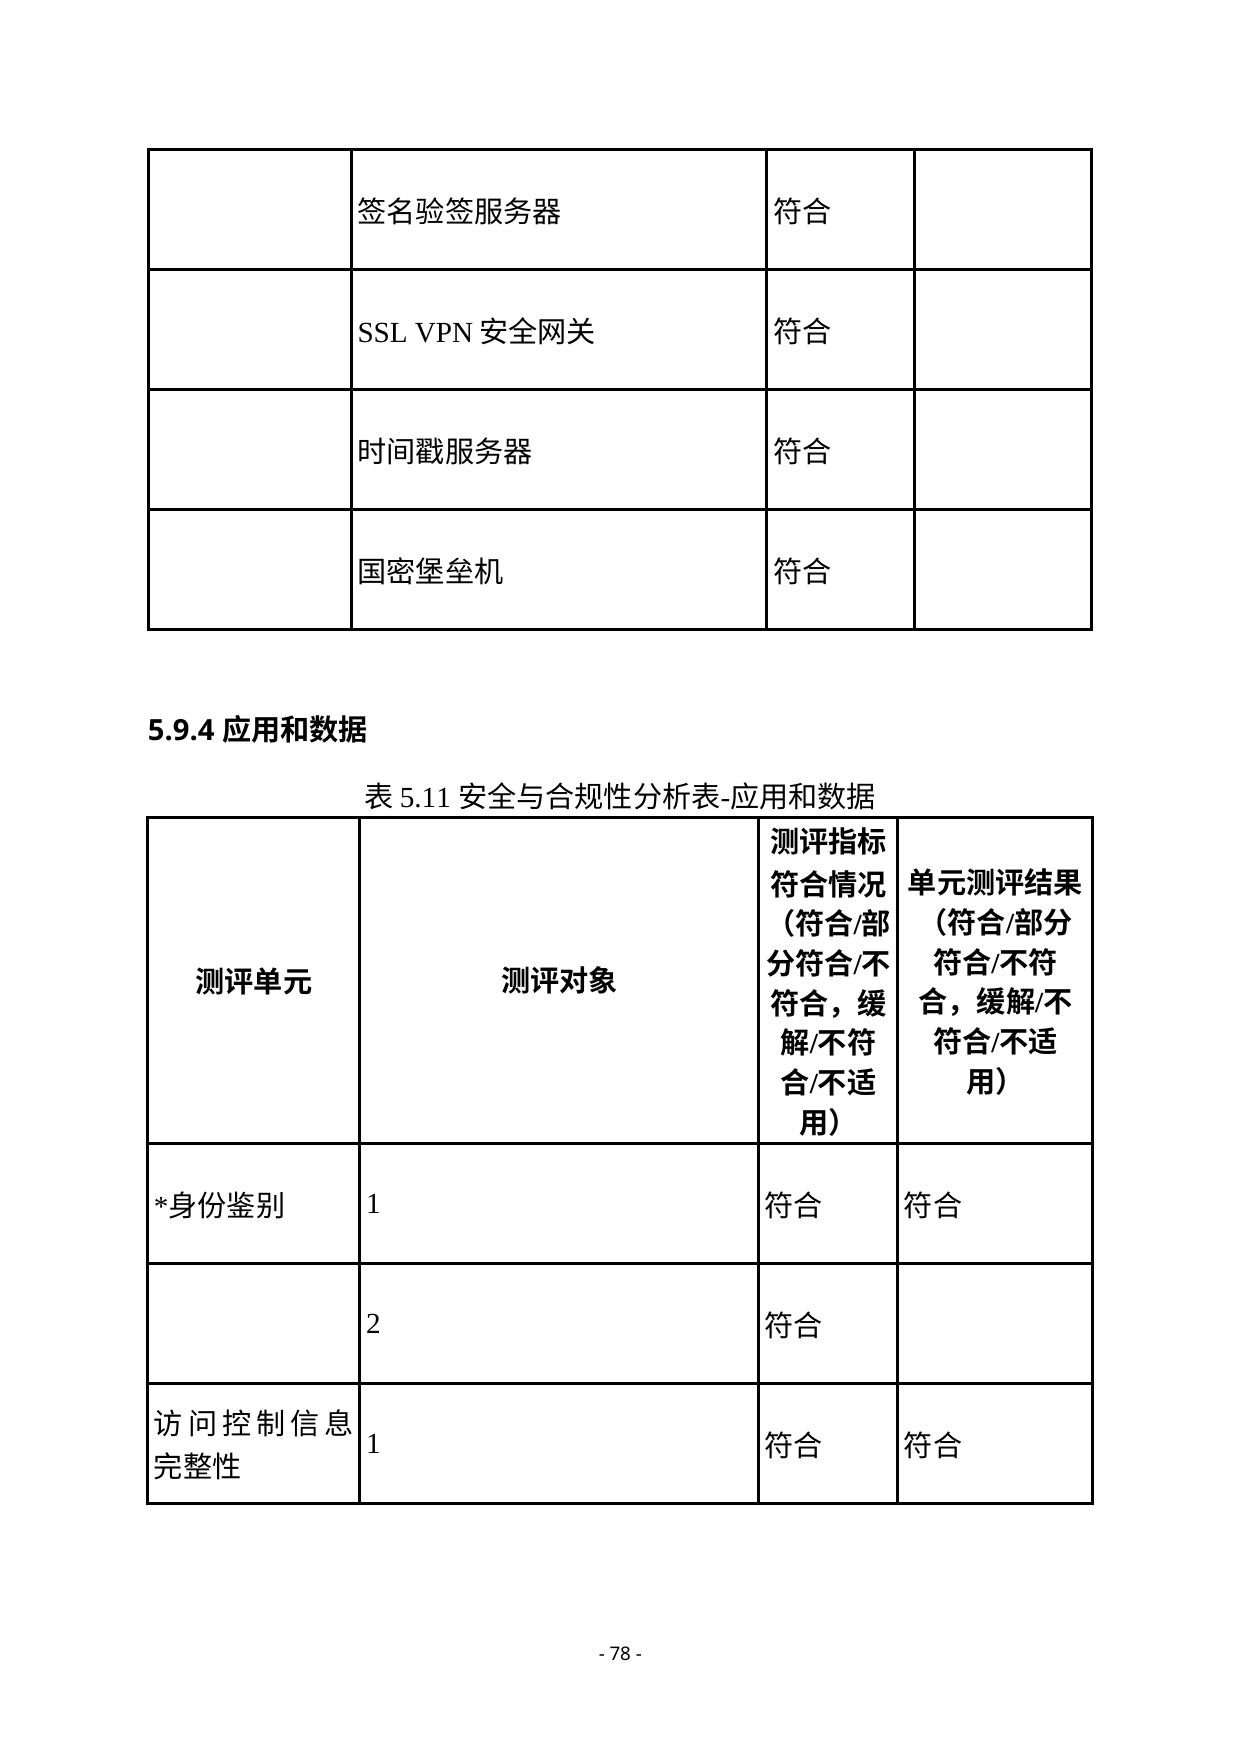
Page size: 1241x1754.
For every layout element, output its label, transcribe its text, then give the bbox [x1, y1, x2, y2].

subtitle 5.9.4 应用和数据 [148, 706, 1092, 748]
table_cell 1 [361, 1385, 757, 1502]
table_header 测评指标符合情况（符合/部分符合/不符合，缓解/不符合/不适用） [760, 819, 896, 1142]
table_cell [899, 1265, 1091, 1382]
table_cell [916, 271, 1090, 388]
table_header 测评单元 [149, 819, 358, 1142]
table_header 测评对象 [361, 819, 757, 1142]
table_cell 签名验签服务器 [353, 151, 765, 268]
table_cell 符合 [760, 1265, 896, 1382]
table_cell 符合 [760, 1385, 896, 1502]
table_cell [149, 1265, 358, 1382]
table_cell [916, 391, 1090, 508]
table_cell *身份鉴别 [149, 1145, 358, 1262]
table_cell [150, 391, 350, 508]
table_cell [150, 511, 350, 628]
table_cell 符合 [768, 391, 913, 508]
table_header 单元测评结果（符合/部分符合/不符合，缓解/不符合/不适用） [899, 819, 1091, 1142]
table_cell 符合 [760, 1145, 896, 1262]
table_cell 符合 [899, 1145, 1091, 1262]
table_cell 国密堡垒机 [353, 511, 765, 628]
table_cell 1 [361, 1145, 757, 1262]
table_cell 符合 [899, 1385, 1091, 1502]
table_cell 符合 [768, 511, 913, 628]
text 表5.11 安全与合规性分析表-应用和数据 [148, 773, 1092, 816]
table_cell 2 [361, 1265, 757, 1382]
table_cell [150, 151, 350, 268]
table_cell 时间戳服务器 [353, 391, 765, 508]
table_cell [916, 511, 1090, 628]
table_cell [150, 271, 350, 388]
table_cell SSL VPN安全网关 [353, 271, 765, 388]
table_cell [916, 151, 1090, 268]
table_cell 符合 [768, 271, 913, 388]
table_cell 符合 [768, 151, 913, 268]
table_cell 访问控制信息完整性 [149, 1385, 358, 1502]
